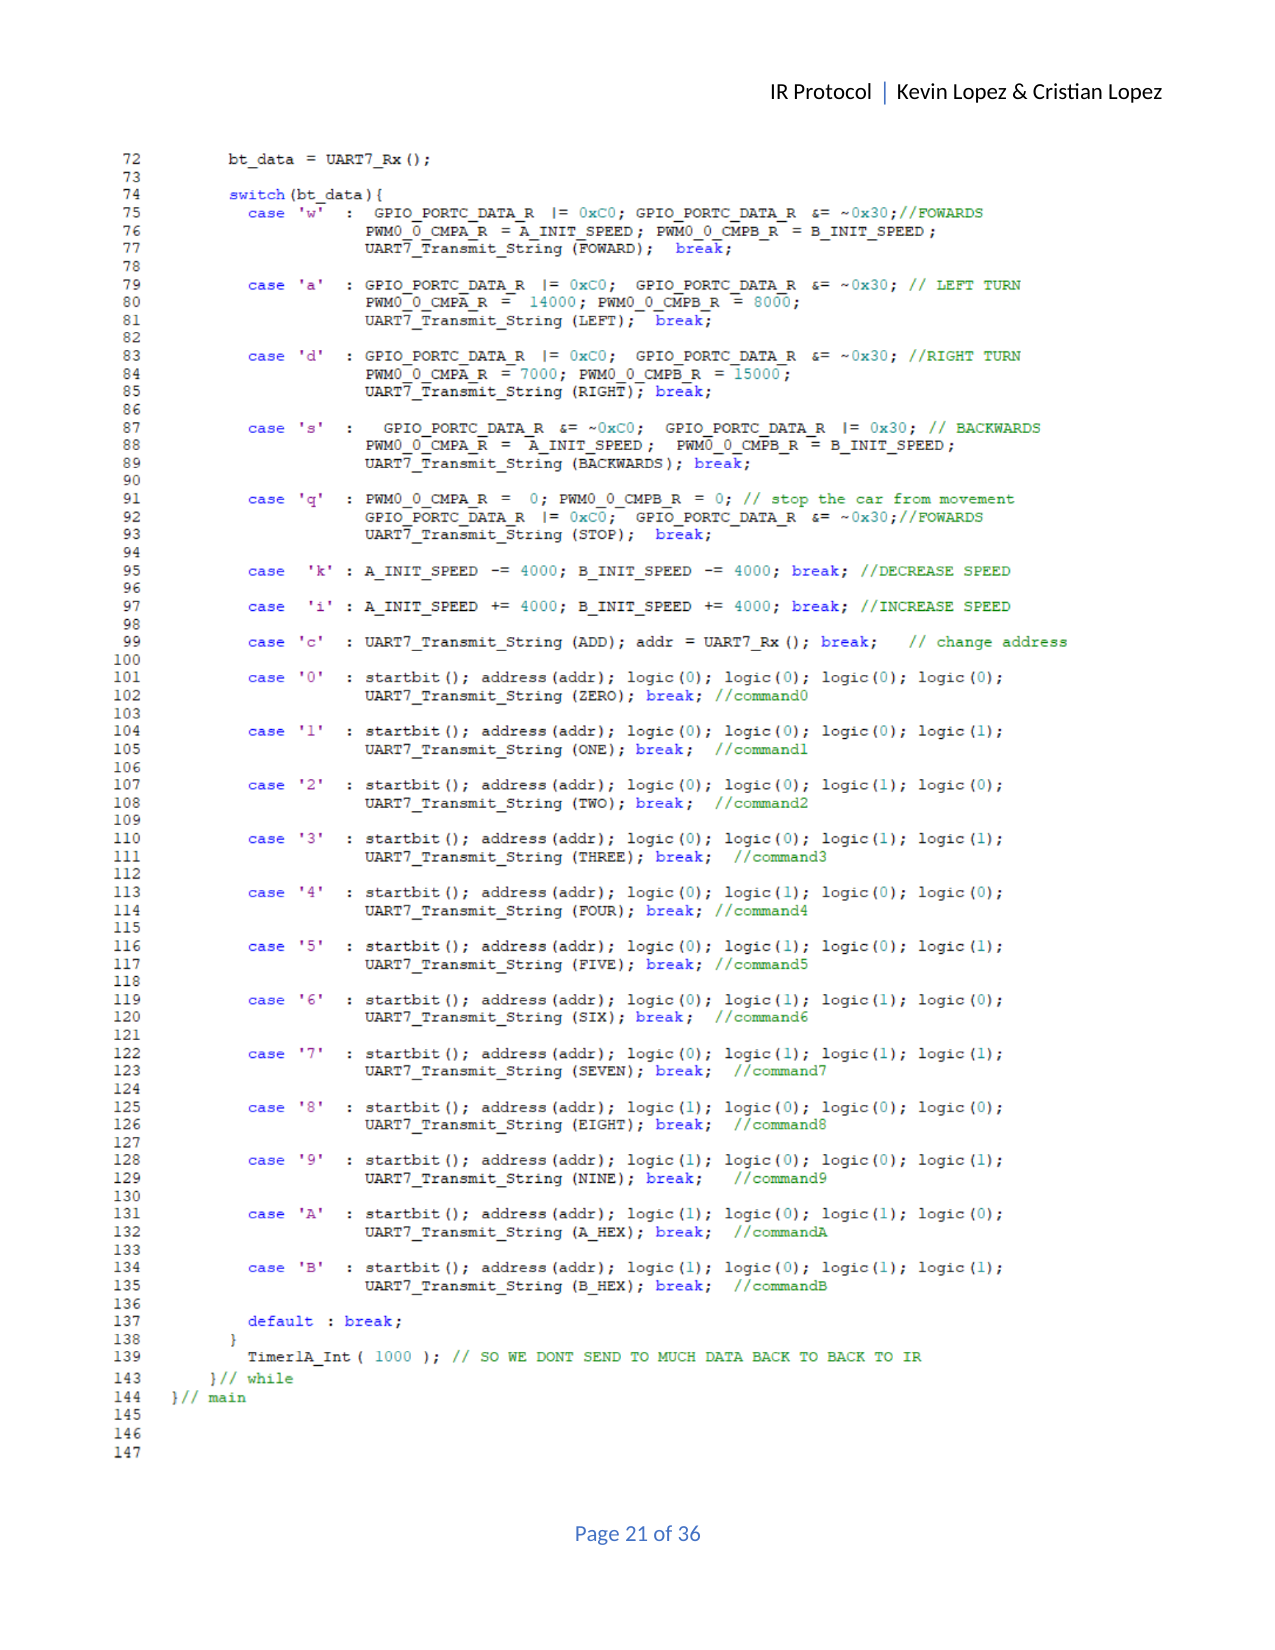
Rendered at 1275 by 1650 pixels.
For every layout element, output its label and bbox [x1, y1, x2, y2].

picture [106, 150, 1088, 1463]
